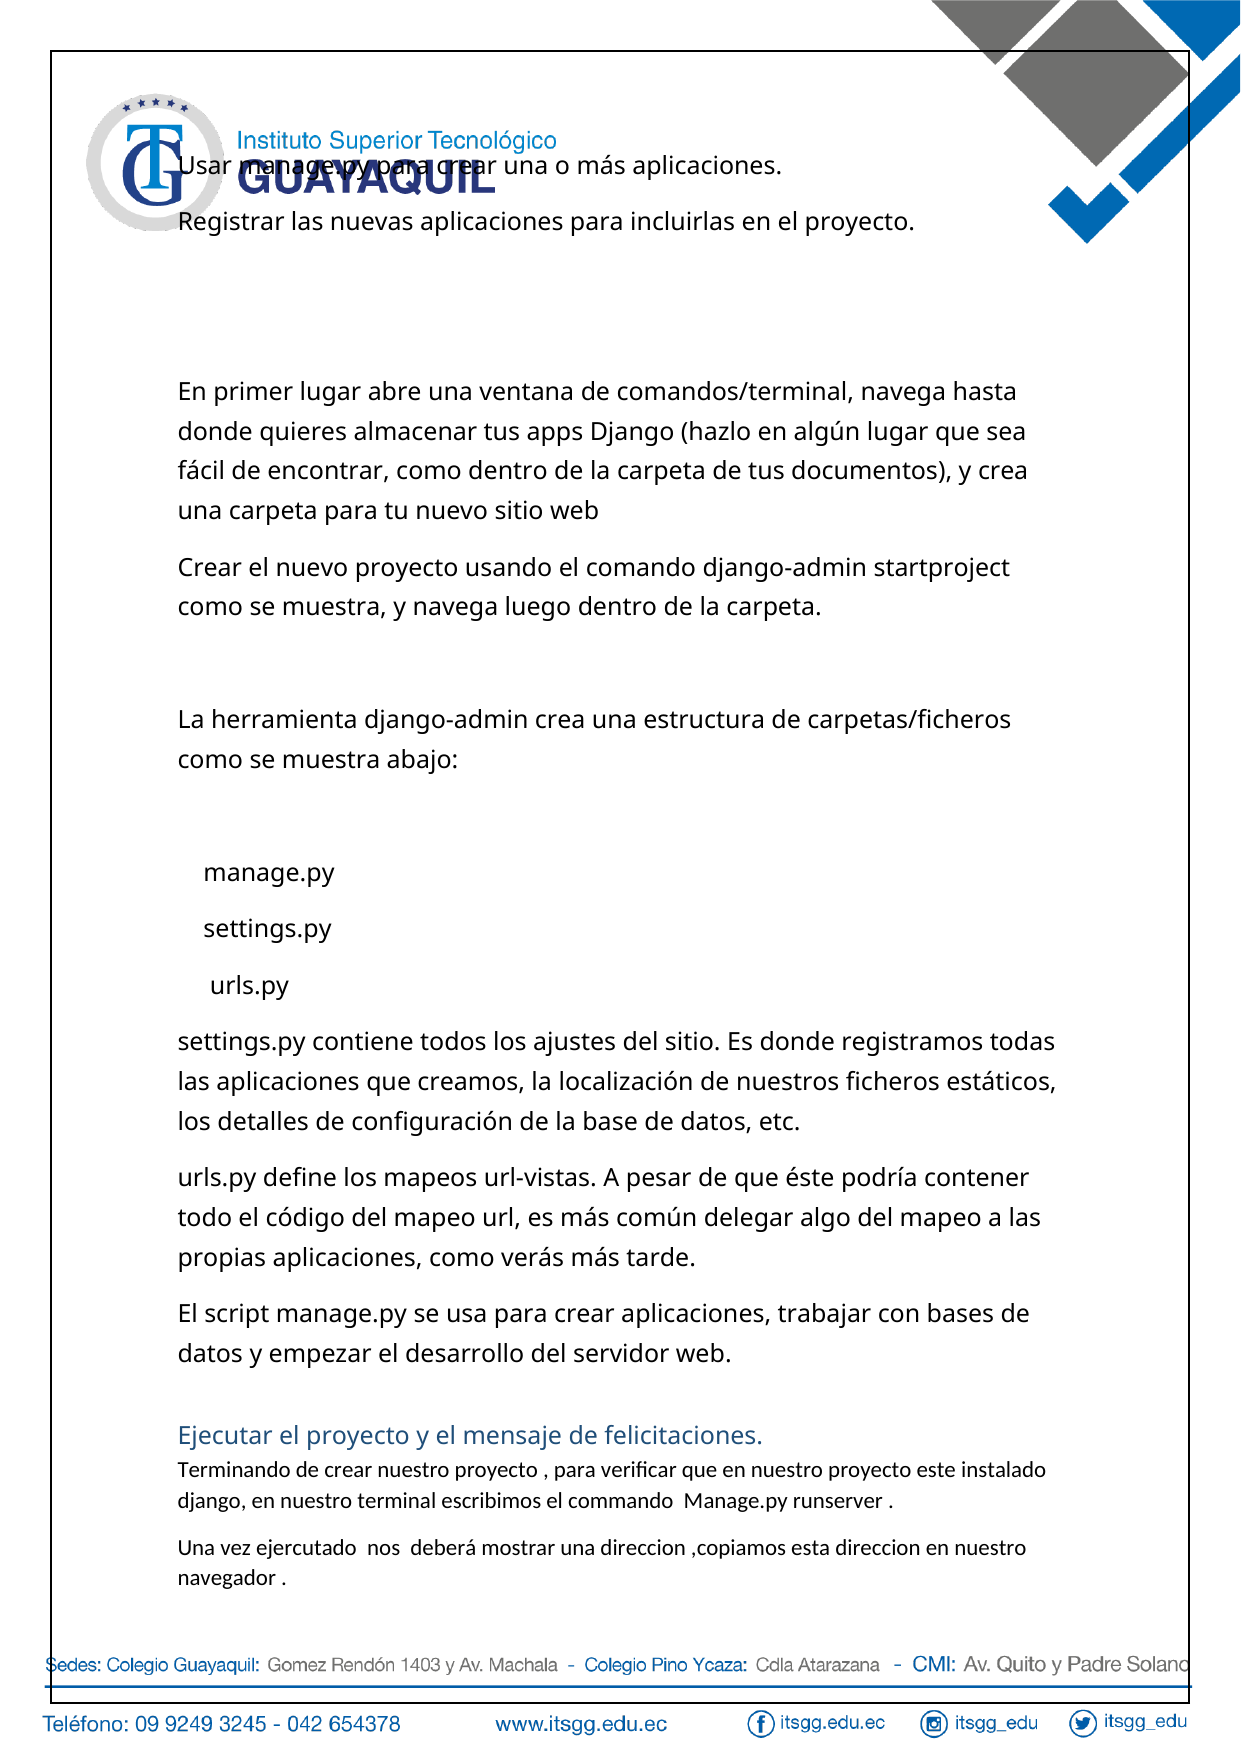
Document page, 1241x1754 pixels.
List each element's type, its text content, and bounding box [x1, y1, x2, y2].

text manage.py [177, 855, 1064, 889]
text En primer lugar abre una ventana de comandos/terminal, navega hasta donde quieres almacenar tus apps Django (hazlo en algún lugar que sea fácil de encontrar, como dentro de la carpeta de tus documentos), y crea una carpeta para tu nuevo sitio web [177, 373, 1064, 527]
text urls.py define los mapeos url-vistas. A pesar de que éste podría contener todo el código del mapeo url, es más común delegar algo del mapeo a las propias aplicaciones, como verás más tarde. [177, 1160, 1064, 1274]
text Registrar las nuevas aplicaciones para incluirlas en el proyecto. [177, 204, 1064, 238]
picture [52, 52, 1188, 269]
picture [0, 1633, 1234, 1754]
text La herramienta django-admin crea una estructura de carpetas/ficheros como se muestra abajo: [177, 702, 1064, 776]
text Terminando de crear nuestro proyecto , para verificar que en nuestro proyecto este instalado django, en nuestro terminal escribimos el commando Manage.py runserver . [177, 1456, 1063, 1514]
picture [2, 0, 1241, 269]
text Usar manage.py para crear una o más aplicaciones. [177, 148, 1064, 182]
subtitle Ejecutar el proyecto y el mensaje de felicitaciones. [177, 1417, 1063, 1451]
text settings.py [177, 911, 1064, 945]
text Crear el nuevo proyecto usando el comando django-admin startproject como se muestra, y navega luego dentro de la carpeta. [177, 549, 1064, 623]
picture [52, 1633, 1188, 1702]
text urls.py [177, 968, 1064, 1002]
text Una vez ejercutado nos deberá mostrar una direccion ,copiamos esta direccion en nuestro navegador . [177, 1533, 1063, 1591]
text El script manage.py se usa para crear aplicaciones, trabajar con bases de datos y empezar el desarrollo del servidor web. [177, 1296, 1064, 1370]
text settings.py contiene todos los ajustes del sitio. Es donde registramos todas las aplicaciones que creamos, la localización de nuestros ficheros estáticos, los detalles de configuración de la base de datos, etc. [177, 1024, 1064, 1138]
